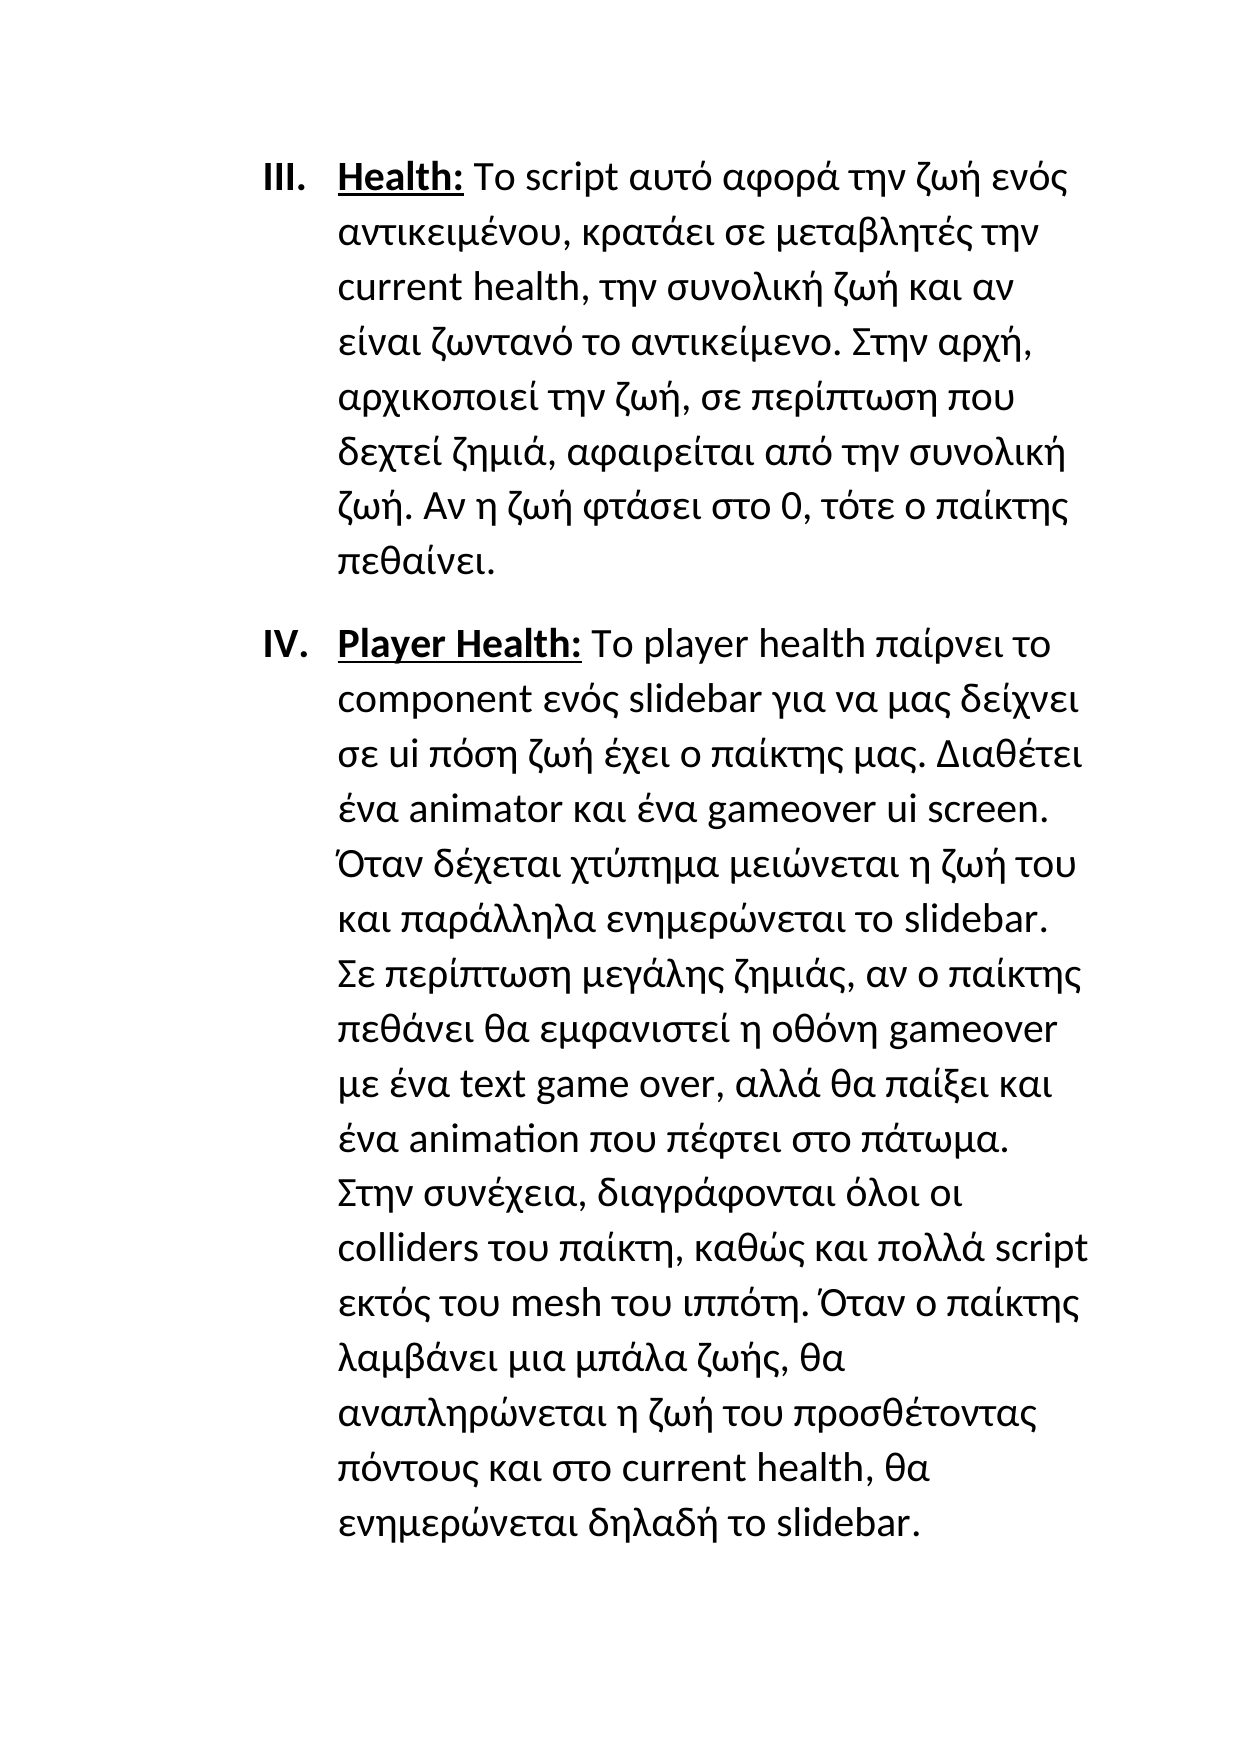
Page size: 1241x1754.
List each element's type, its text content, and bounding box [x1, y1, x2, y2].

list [262, 617, 1090, 1547]
list Health: Το script αυτό αφορά την ζωή ενός αντικειμένου, κρατάει σε μεταβλητές την current health, την συνολική ζωή και αν είναι ζωντανό το αντικείμενο. Στην αρχή, αρχικοποιεί την ζωή, σε περίπτωση που δεχτεί ζημιά, αφαιρείται από την συνολική ζωή. Αν η ζωή φτάσει στο 0, τότε ο παίκτης πεθαίνει. [262, 150, 1090, 615]
